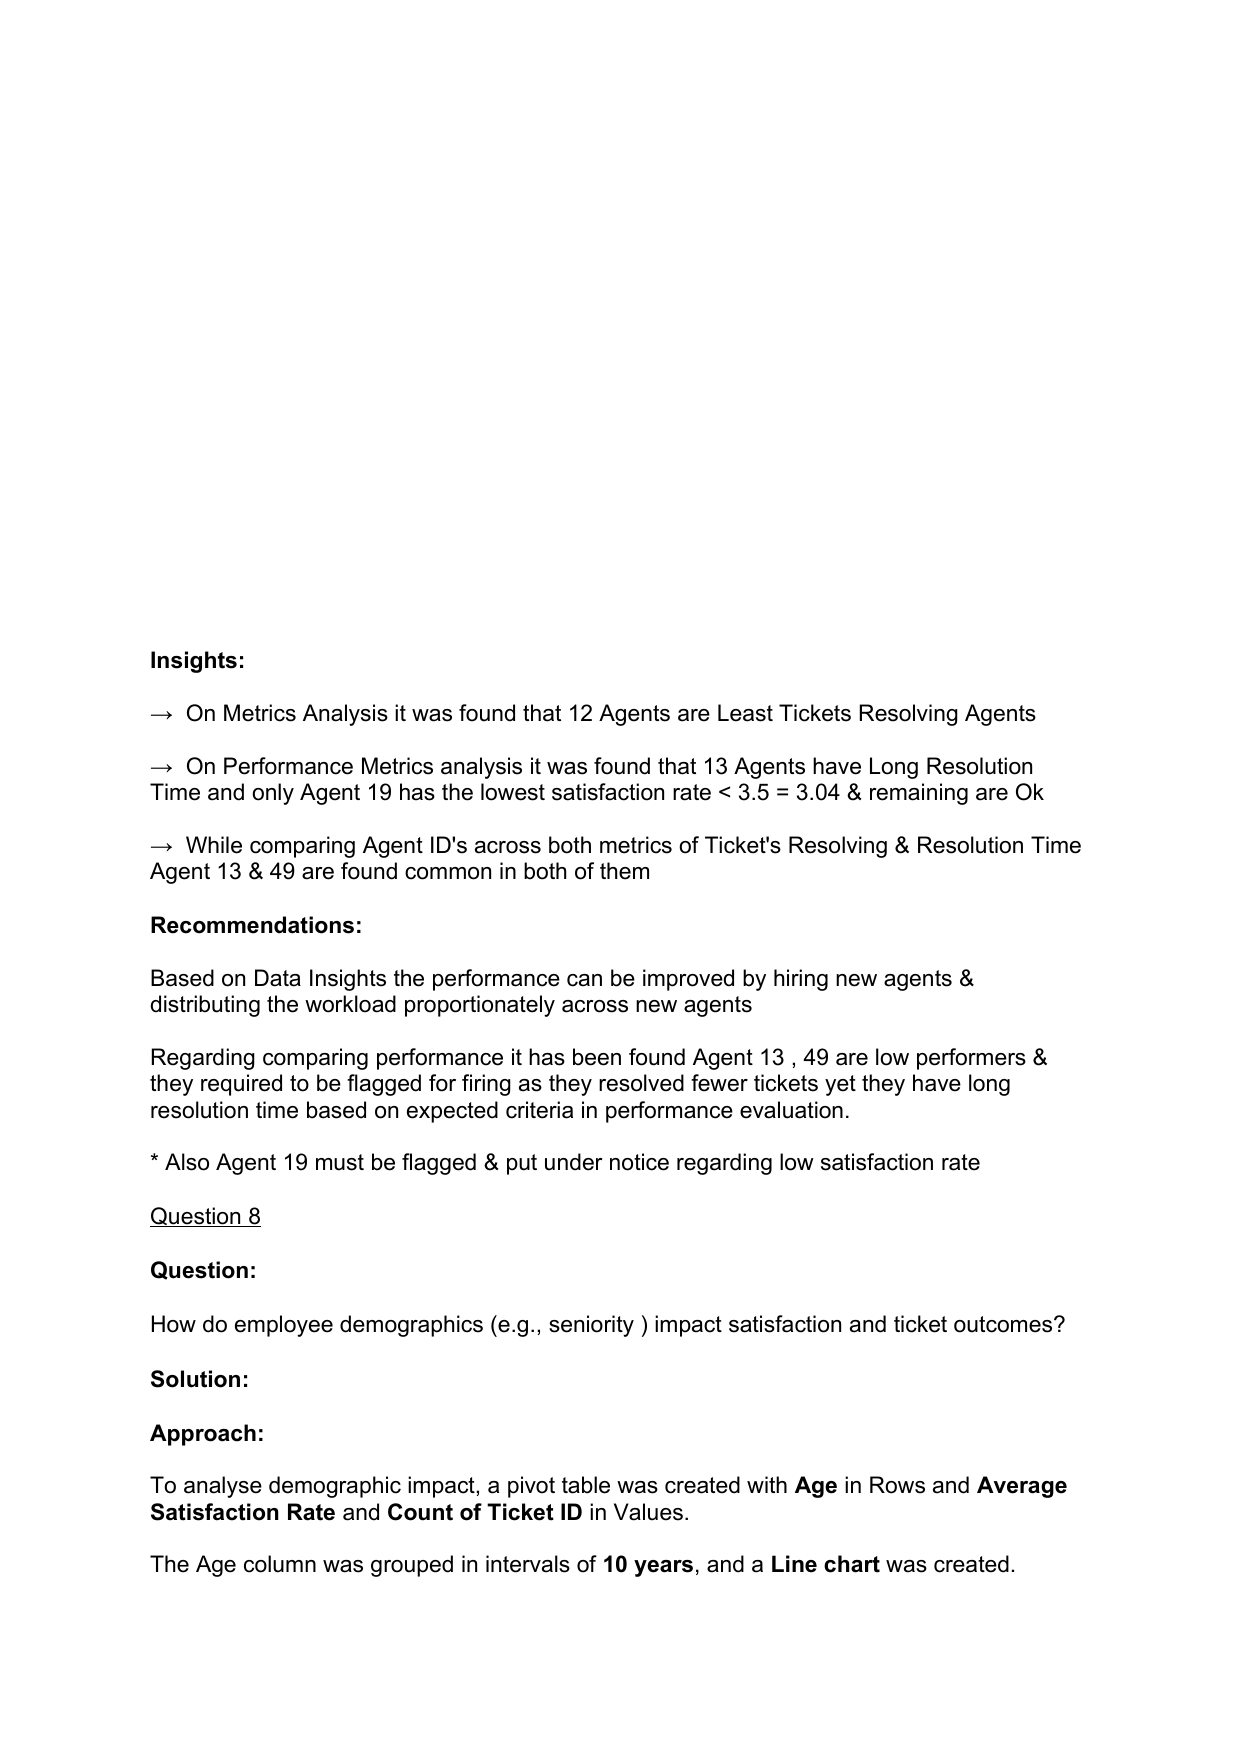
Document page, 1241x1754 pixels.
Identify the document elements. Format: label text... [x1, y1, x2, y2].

text → On Performance Metrics analysis it was found that 13 Agents have Long Resolution Time and only Agent 19 has the lowest satisfaction rate < 3.5 = 3.04 & remaining are Ok [150, 753, 1090, 805]
text To analyse demographic impact, a pivot table was created with Age in Rows and Average Satisfaction Rate and Count of Ticket ID in Values. [150, 1472, 1090, 1525]
text How do employee demographics (e.g., seniority ) impact satisfaction and ticket outcomes? [150, 1311, 1090, 1338]
text Question: [150, 1257, 1090, 1284]
text → While comparing Agent ID's across both metrics of Ticket's Resolving & Resolution Time [150, 832, 1090, 858]
text * Also Agent 19 must be flagged & put under notice regarding low satisfaction rate [150, 1149, 1090, 1176]
text Based on Data Insights the performance can be improved by hiring new agents & distributing the workload proportionately across new agents [150, 965, 1090, 1017]
text Agent 13 & 49 are found common in both of them [150, 858, 1090, 884]
text → On Metrics Analysis it was found that 12 Agents are Least Tickets Resolving Agents [150, 700, 1090, 726]
text Recommendations: [150, 912, 1090, 938]
text Insights: [150, 647, 1090, 673]
text Regarding comparing performance it has been found Agent 13 , 49 are low performers & they required to be flagged for firing as they resolved fewer tickets yet they have long resolution time based on expected criteria in performance evaluation. [150, 1044, 1090, 1123]
text Solution: [150, 1366, 1090, 1392]
text Approach: [150, 1419, 1090, 1446]
text Question 8 [150, 1203, 1090, 1230]
text The Age column was grouped in intervals of 10 years, and a Line chart was created. [150, 1525, 1090, 1578]
